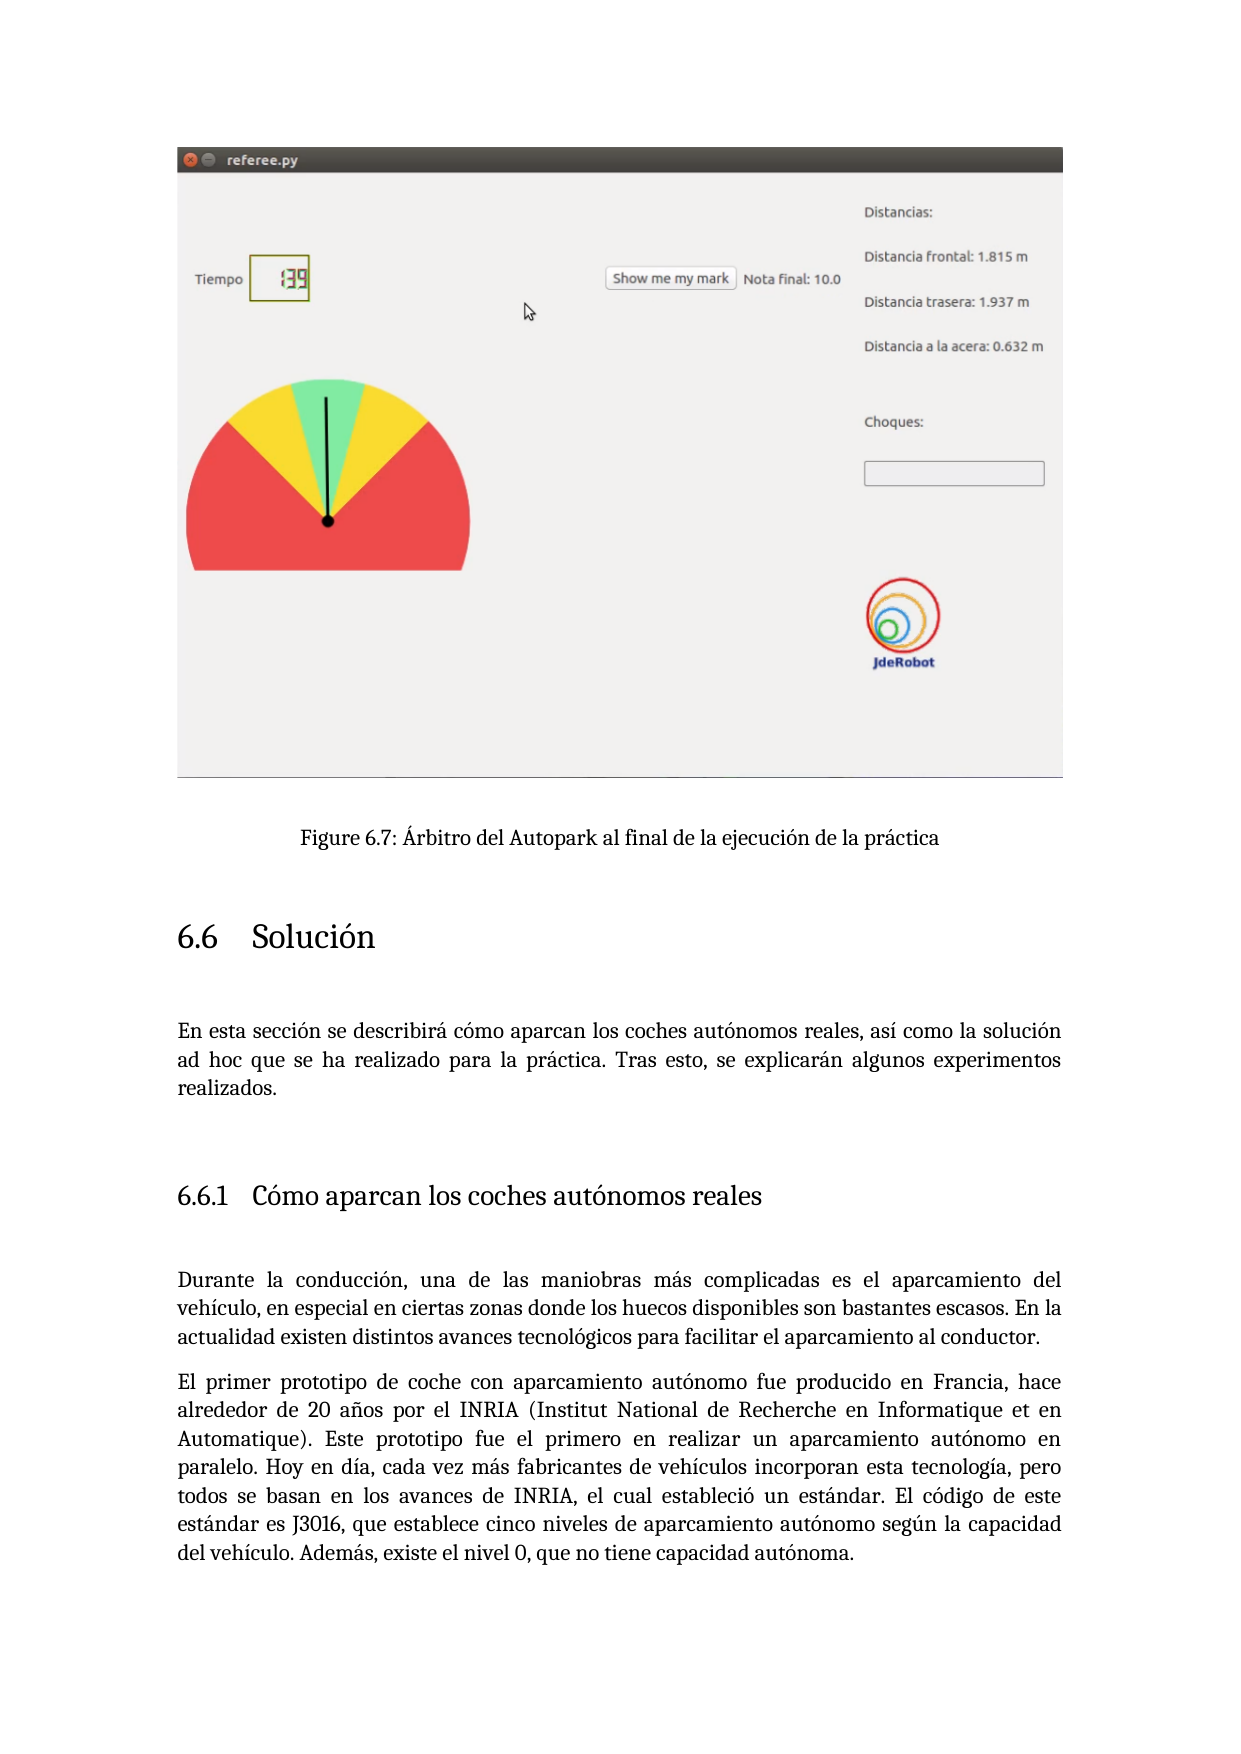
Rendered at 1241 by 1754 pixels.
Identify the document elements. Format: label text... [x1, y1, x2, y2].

picture [177, 147, 1063, 778]
text El primer prototipo de coche con aparcamiento autónomo fue producido en Francia, hace alrededor de 20 años por el INRIA (Institut National de Recherche en Informatique et en Automatique). Este prototipo fue el primero en realizar un aparcamiento autónomo en paralelo. Hoy en día, cada vez más fabricantes de vehículos incorporan esta tecnología, pero todos se basan en los avances de INRIA, el cual estableció un estándar. El código de este estándar es J3016, que establece cinco niveles de aparcamiento autónomo según la capacidad del vehículo. Además, existe el nivel 0, que no tiene capacidad autónoma. [177, 1369, 1063, 1566]
text En esta sección se describirá cómo aparcan los coches autónomos reales, así como la solución ad hoc que se ha realizado para la práctica. Tras esto, se explicarán algunos experimentos realizados. [177, 1018, 1063, 1101]
list Cómo aparcan los coches autónomos reales [177, 1179, 1063, 1213]
text Durante la conducción, una de las maniobras más complicadas es el aparcamiento del vehículo, en especial en ciertas zonas donde los huecos disponibles son bastantes escasos. En la actualidad existen distintos avances tecnológicos para facilitar el aparcamiento al conductor. [177, 1267, 1063, 1350]
text Figure 6.7: Árbitro del Autopark al final de la ejecución de la práctica [177, 825, 1063, 851]
list Solución [177, 916, 1063, 957]
